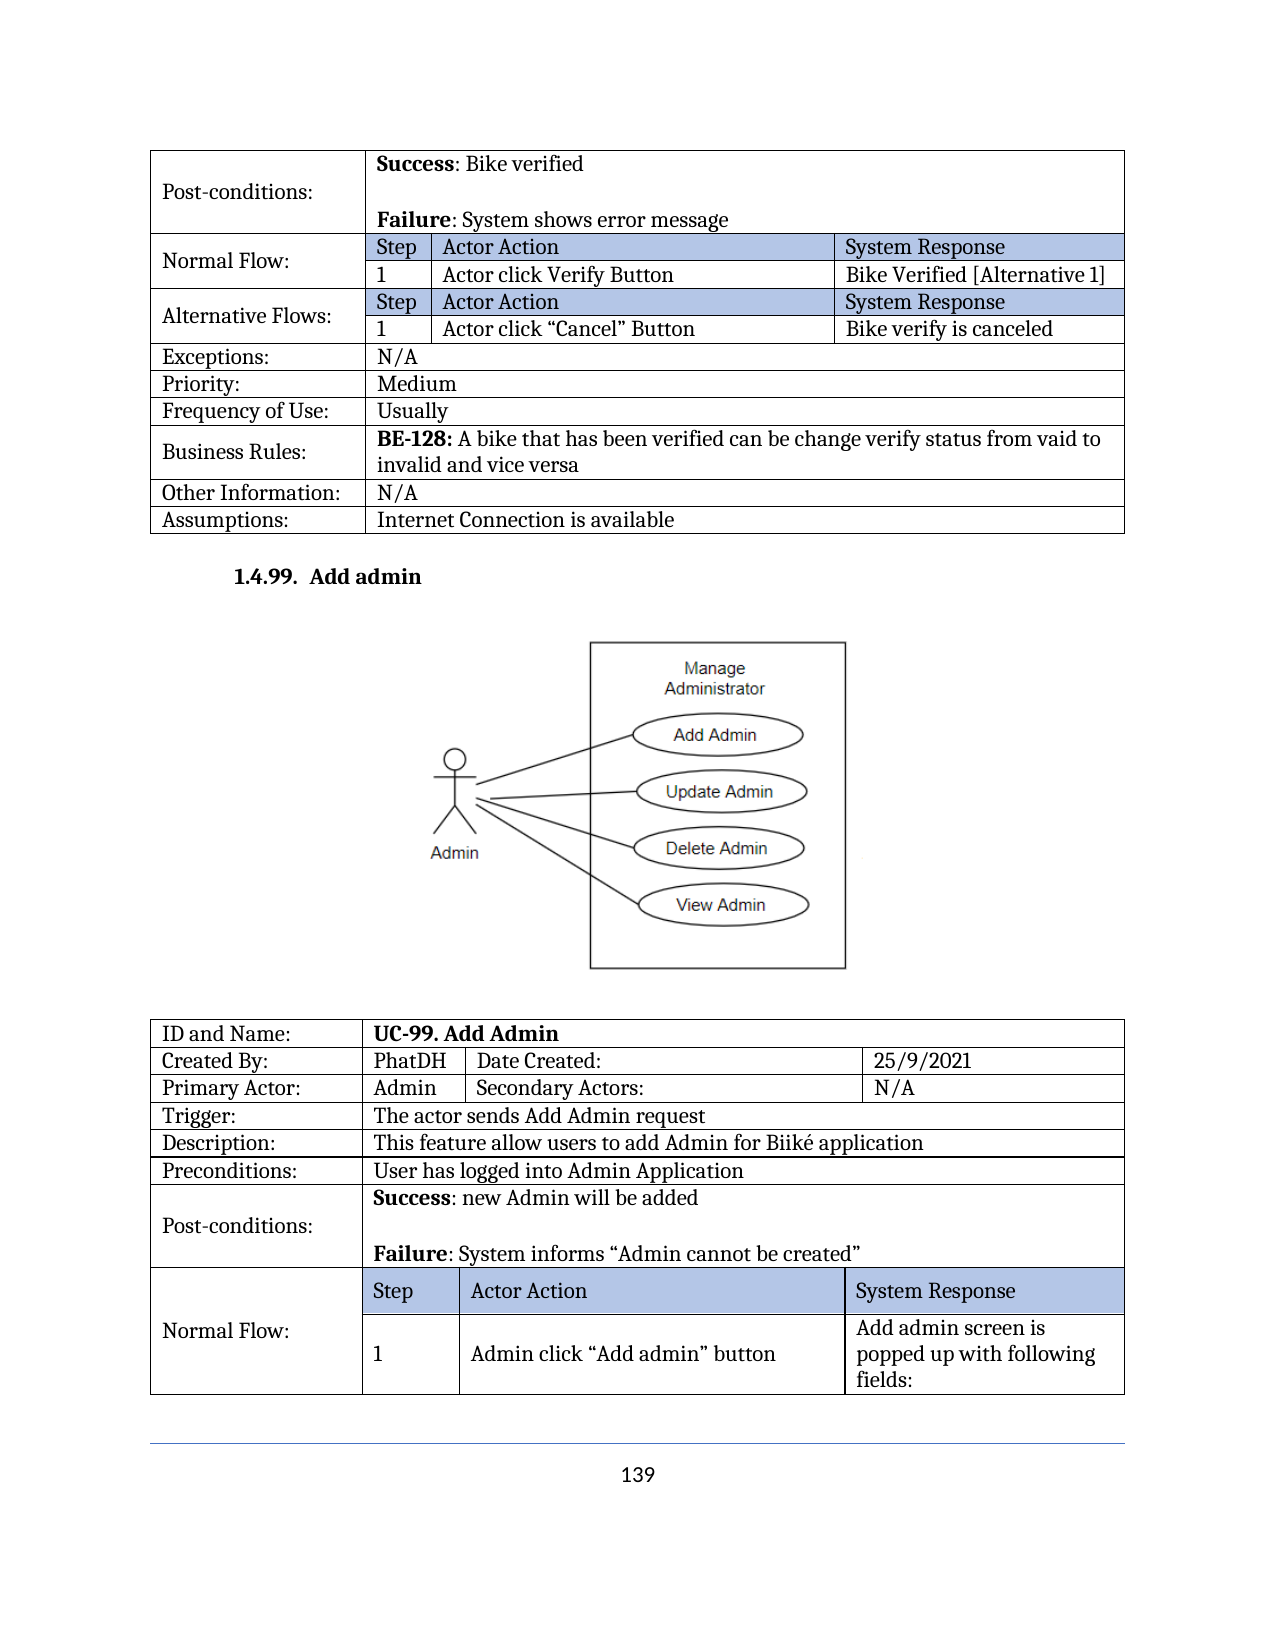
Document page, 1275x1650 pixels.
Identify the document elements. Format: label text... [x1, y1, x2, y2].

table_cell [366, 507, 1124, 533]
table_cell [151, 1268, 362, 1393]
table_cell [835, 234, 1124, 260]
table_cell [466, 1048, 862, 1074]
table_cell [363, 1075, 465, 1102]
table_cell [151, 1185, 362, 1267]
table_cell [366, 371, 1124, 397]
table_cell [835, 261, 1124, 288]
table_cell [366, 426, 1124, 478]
picture [412, 622, 863, 988]
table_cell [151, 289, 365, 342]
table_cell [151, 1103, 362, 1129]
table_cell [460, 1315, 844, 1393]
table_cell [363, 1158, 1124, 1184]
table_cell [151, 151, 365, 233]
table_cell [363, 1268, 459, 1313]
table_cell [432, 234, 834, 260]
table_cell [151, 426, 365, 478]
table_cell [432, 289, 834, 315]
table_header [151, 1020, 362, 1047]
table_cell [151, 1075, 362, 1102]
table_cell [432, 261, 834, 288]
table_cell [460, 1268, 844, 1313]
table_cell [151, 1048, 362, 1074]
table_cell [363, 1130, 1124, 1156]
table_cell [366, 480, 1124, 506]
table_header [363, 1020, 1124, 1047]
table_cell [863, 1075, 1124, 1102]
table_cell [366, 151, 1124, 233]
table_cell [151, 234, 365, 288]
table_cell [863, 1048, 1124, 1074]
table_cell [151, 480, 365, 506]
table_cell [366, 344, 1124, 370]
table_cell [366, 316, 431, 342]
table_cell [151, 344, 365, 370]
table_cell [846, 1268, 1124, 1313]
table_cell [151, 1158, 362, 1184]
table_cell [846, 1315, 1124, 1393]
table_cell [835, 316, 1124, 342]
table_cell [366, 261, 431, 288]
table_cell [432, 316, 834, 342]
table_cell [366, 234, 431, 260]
list Add admin [234, 563, 1125, 590]
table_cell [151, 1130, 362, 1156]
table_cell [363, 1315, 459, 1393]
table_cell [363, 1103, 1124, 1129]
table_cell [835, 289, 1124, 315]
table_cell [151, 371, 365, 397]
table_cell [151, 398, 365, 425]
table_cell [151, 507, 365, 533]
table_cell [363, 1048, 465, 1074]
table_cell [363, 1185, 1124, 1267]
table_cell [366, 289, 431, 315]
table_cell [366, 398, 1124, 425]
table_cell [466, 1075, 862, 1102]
